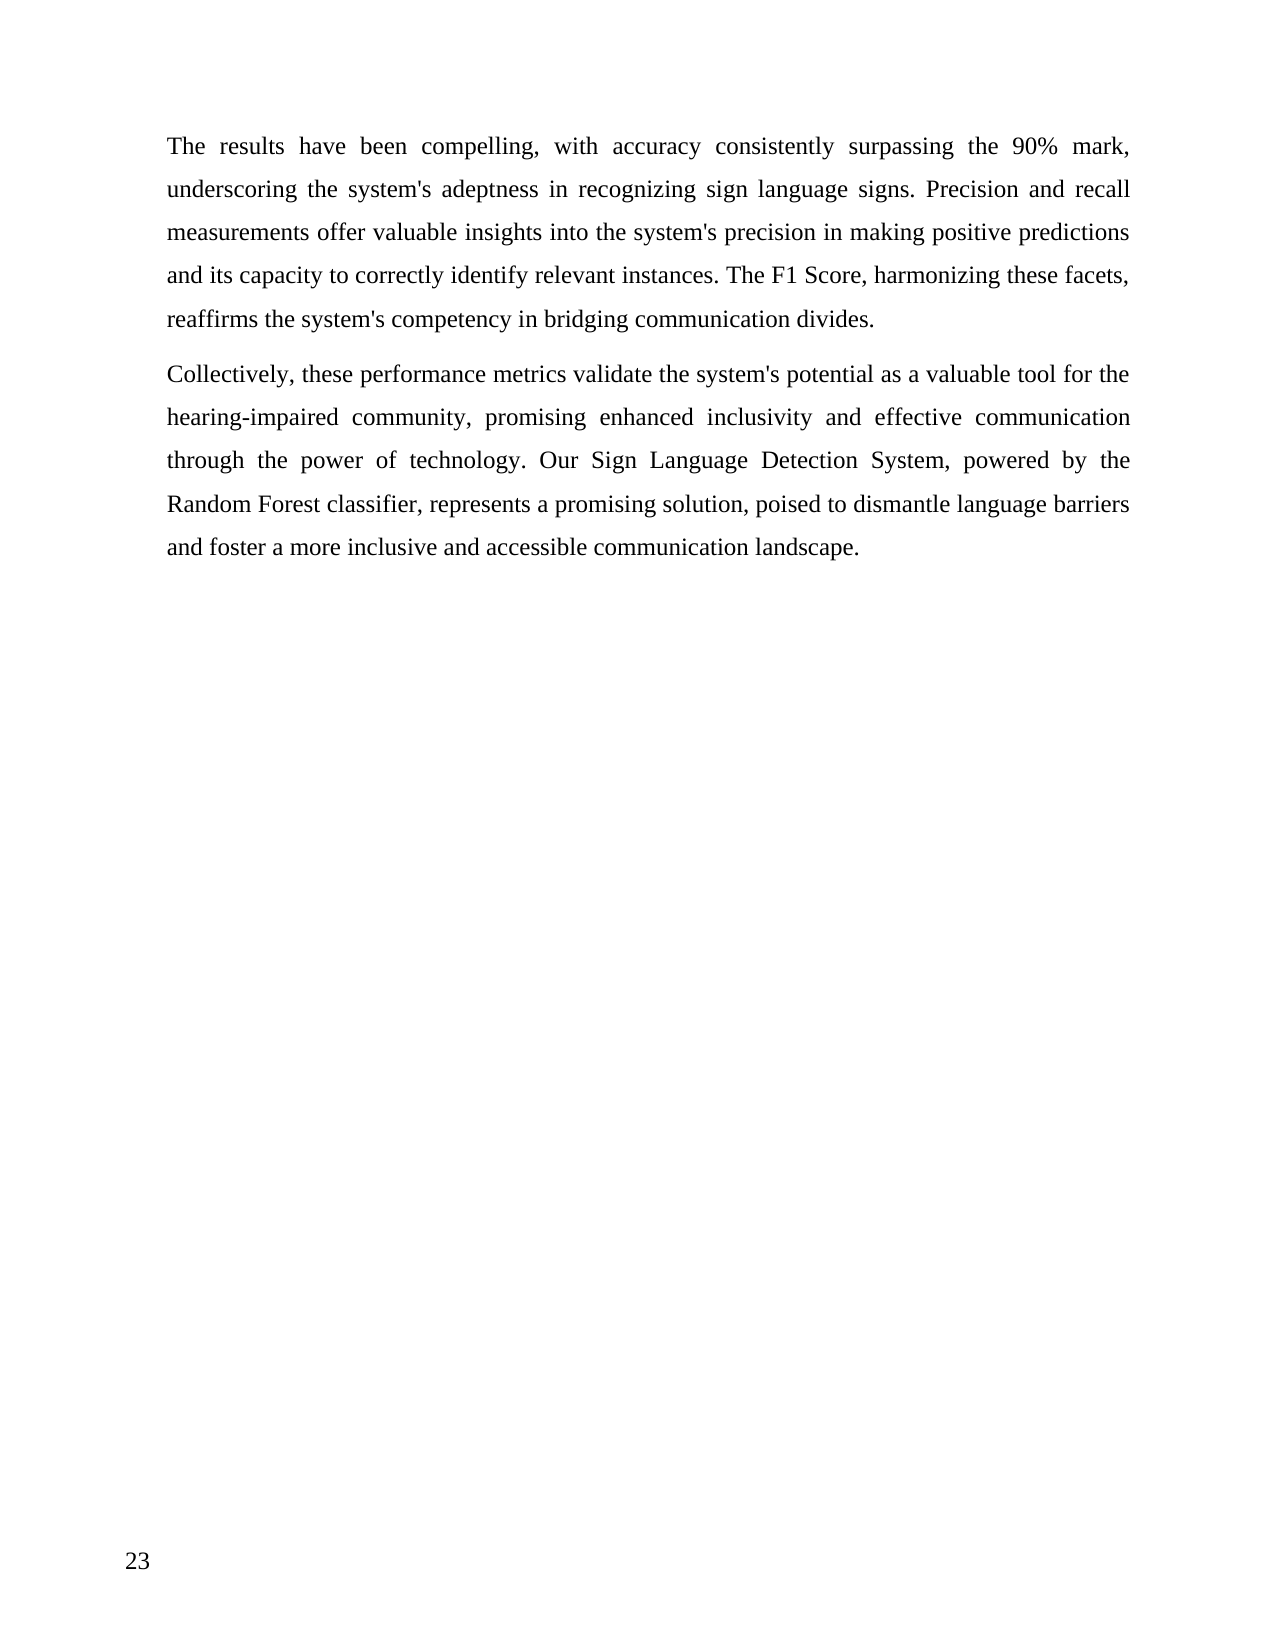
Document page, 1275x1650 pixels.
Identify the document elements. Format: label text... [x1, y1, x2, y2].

text The results have been compelling, with accuracy consistently surpassing the 90% mark, underscoring the system's adeptness in recognizing sign language signs. Precision and recall measurements offer valuable insights into the system's precision in making positive predictions and its capacity to correctly identify relevant instances. The F1 Score, harmonizing these facets, reaffirms the system's competency in bridging communication divides. [167, 131, 1131, 332]
text Collectively, these performance metrics validate the system's potential as a valuable tool for the hearing-impaired community, promising enhanced inclusivity and effective communication through the power of technology. Our Sign Language Detection System, powered by the Random Forest classifier, represents a promising solution, poised to dismantle language barriers and foster a more inclusive and accessible communication landscape. [167, 359, 1131, 561]
